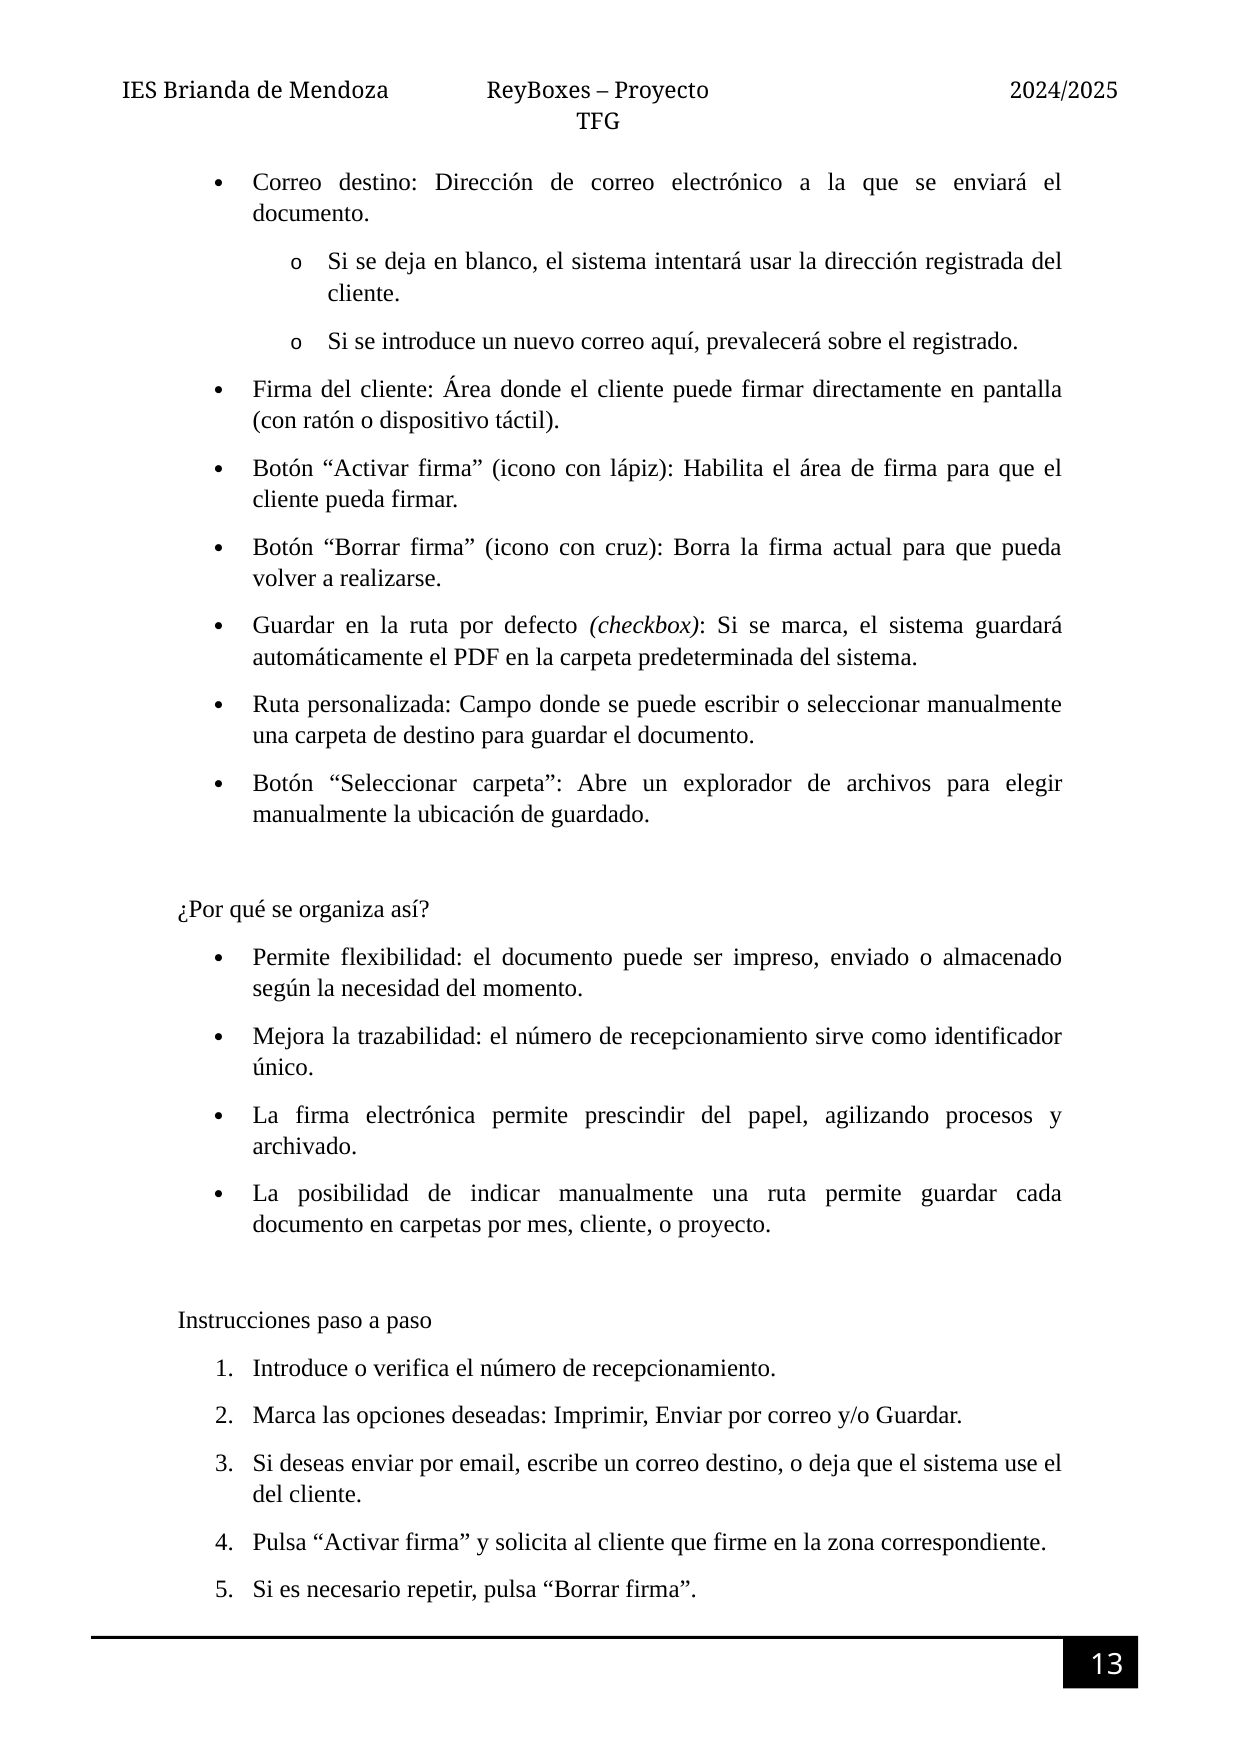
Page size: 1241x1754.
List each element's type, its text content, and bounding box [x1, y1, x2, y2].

list Firma del cliente: Área donde el cliente puede firmar directamente en pantalla (con ratón o dispositivo táctil). [215, 374, 1063, 434]
list Pulsa “Activar firma” y solicita al cliente que firme en la zona correspondiente. [215, 1527, 1063, 1556]
list Botón “Borrar firma” (icono con cruz): Borra la firma actual para que pueda volver a realizarse. [215, 532, 1063, 592]
text ¿Por qué se organiza así? [177, 894, 1063, 923]
list Marca las opciones deseadas: Imprimir, Enviar por correo y/o Guardar. [215, 1400, 1063, 1429]
list Botón “Seleccionar carpeta”: Abre un explorador de archivos para elegir manualmente la ubicación de guardado. [215, 768, 1063, 828]
list Guardar en la ruta por defecto (checkbox): Si se marca, el sistema guardará automáticamente el PDF en la carpeta predeterminada del sistema. [215, 611, 1063, 670]
list Si deseas enviar por email, escribe un correo destino, o deja que el sistema use el del cliente. [215, 1448, 1063, 1508]
list Mejora la trazabilidad: el número de recepcionamiento sirve como identificador único. [215, 1021, 1063, 1081]
text Instrucciones paso a paso [177, 1305, 1063, 1334]
list Ruta personalizada: Campo donde se puede escribir o seleccionar manualmente una carpeta de destino para guardar el documento. [215, 689, 1063, 749]
list La posibilidad de indicar manualmente una ruta permite guardar cada documento en carpetas por mes, cliente, o proyecto. [215, 1178, 1063, 1238]
list Si se deja en blanco, el sistema intentará usar la dirección registrada del cliente. [290, 246, 1063, 307]
list La firma electrónica permite prescindir del papel, agilizando procesos y archivado. [215, 1100, 1063, 1159]
list Si se introduce un nuevo correo aquí, prevalecerá sobre el registrado. [290, 326, 1063, 355]
list Si es necesario repetir, pulsa “Borrar firma”. [215, 1574, 1063, 1603]
list Permite flexibilidad: el documento puede ser impreso, enviado o almacenado según la necesidad del momento. [215, 942, 1063, 1002]
list Introduce o verifica el número de recepcionamiento. [215, 1353, 1063, 1381]
list Correo destino: Dirección de correo electrónico a la que se enviará el documento. [215, 167, 1063, 227]
list Botón “Activar firma” (icono con lápiz): Habilita el área de firma para que el cliente pueda firmar. [215, 453, 1063, 513]
